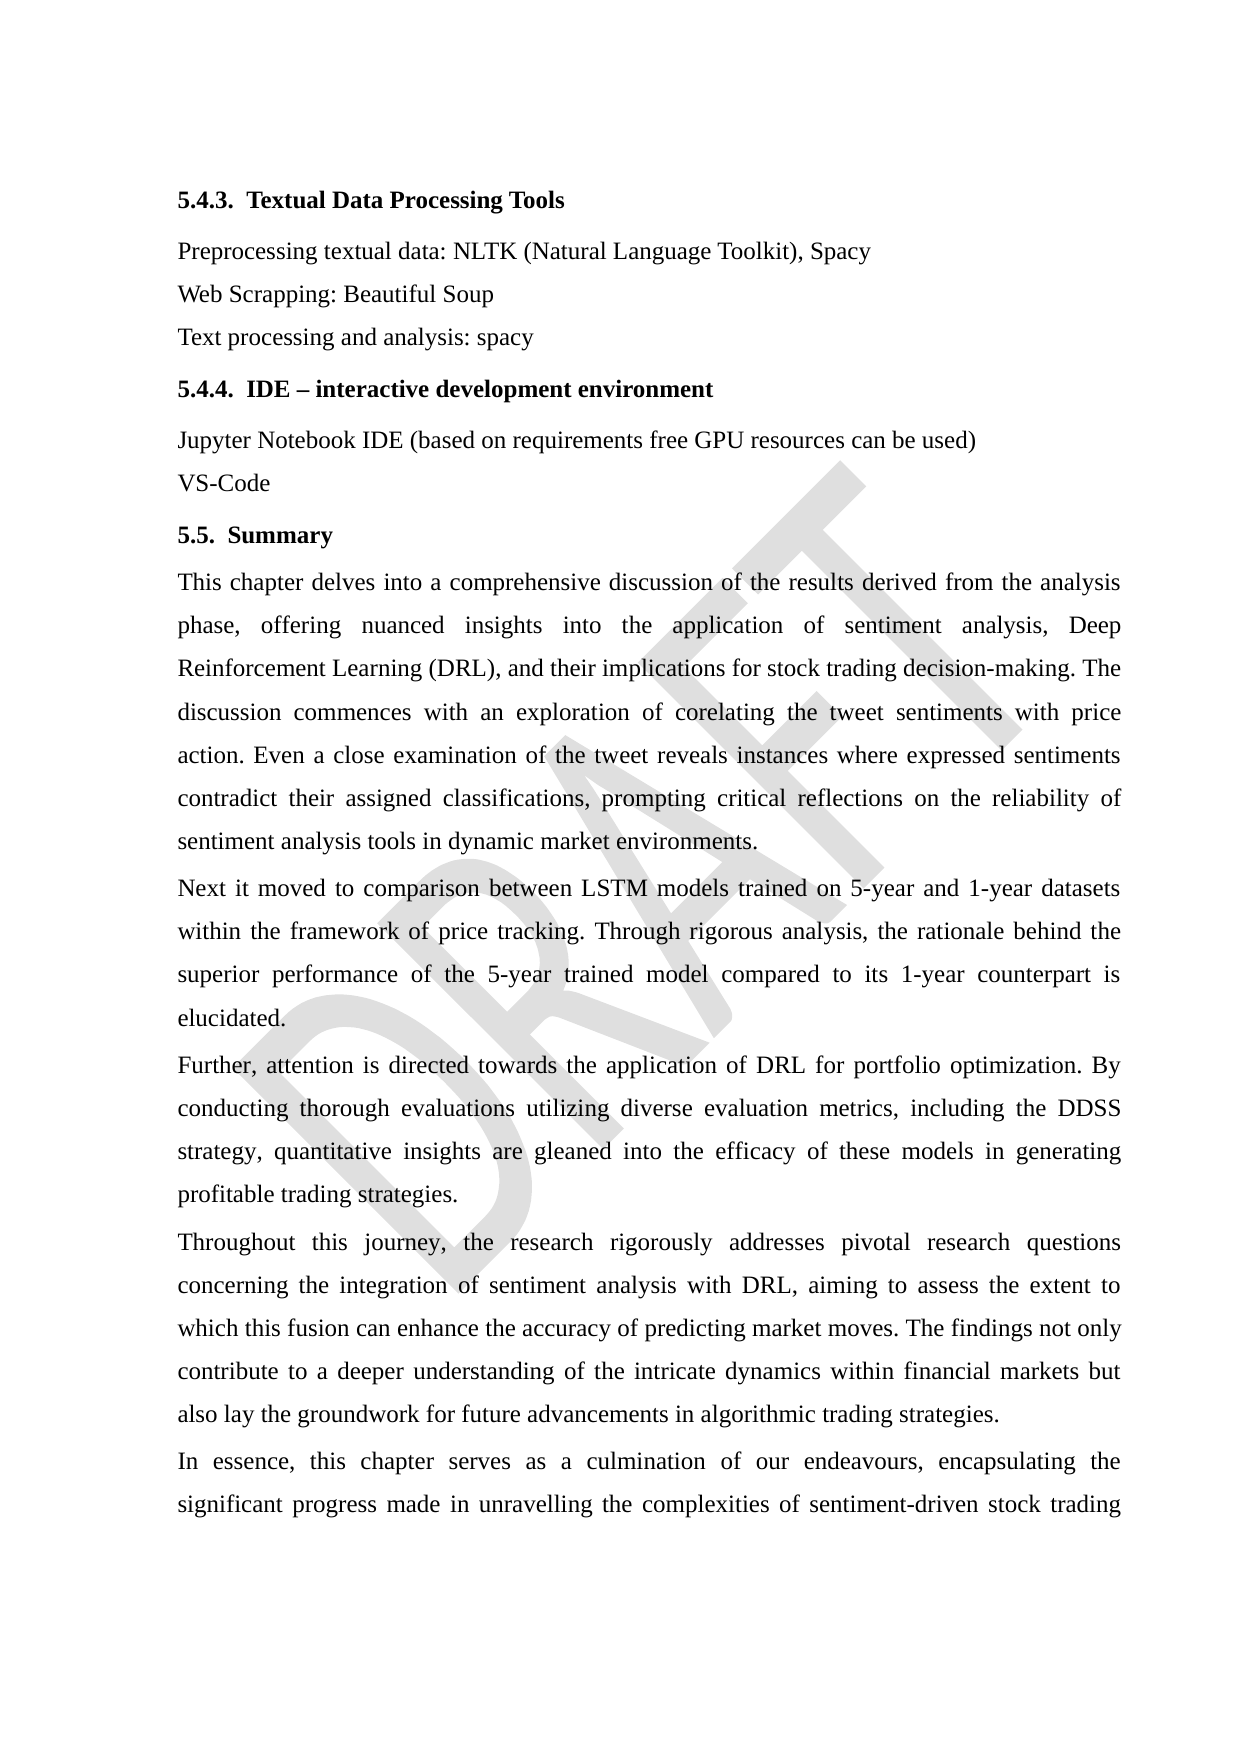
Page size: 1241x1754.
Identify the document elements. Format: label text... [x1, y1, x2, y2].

subtitle Summary [177, 520, 1122, 549]
text Further, attention is directed towards the application of DRL for portfolio optimization. By conducting thorough evaluations utilizing diverse evaluation metrics, including the DDSS strategy, quantitative insights are gleaned into the efficacy of these models in generating profitable trading strategies. [177, 1050, 1122, 1208]
list Preprocessing textual data: NLTK (Natural Language Toolkit), Spacy [177, 236, 1122, 265]
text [177, 1446, 1122, 1518]
list Web Scrapping: Beautiful Soup [177, 279, 1122, 308]
text This chapter delves into a comprehensive discussion of the results derived from the analysis phase, offering nuanced insights into the application of sentiment analysis, Deep Reinforcement Learning (DRL), and their implications for stock trading decision-making. The discussion commences with an exploration of corelating the tweet sentiments with price action. Even a close examination of the tweet reveals instances where expressed sentiments contradict their assigned classifications, prompting critical reflections on the reliability of sentiment analysis tools in dynamic market environments. [177, 567, 1122, 855]
text VS-Code [177, 468, 1122, 497]
subtitle Textual Data Processing Tools [177, 185, 1122, 213]
list Text processing and analysis: spacy [177, 322, 1122, 351]
text Jupyter Notebook IDE (based on requirements free GPU resources can be used) [177, 425, 1122, 454]
subtitle IDE – interactive development environment [177, 374, 1122, 403]
text Throughout this journey, the research rigorously addresses pivotal research questions concerning the integration of sentiment analysis with DRL, aiming to assess the extent to which this fusion can enhance the accuracy of predicting market moves. The findings not only contribute to a deeper understanding of the intricate dynamics within financial markets but also lay the groundwork for future advancements in algorithmic trading strategies. [177, 1227, 1122, 1428]
text Next it moved to comparison between LSTM models trained on 5-year and 1-year datasets within the framework of price tracking. Through rigorous analysis, the rationale behind the superior performance of the 5-year trained model compared to its 1-year counterpart is elucidated. [177, 873, 1122, 1031]
